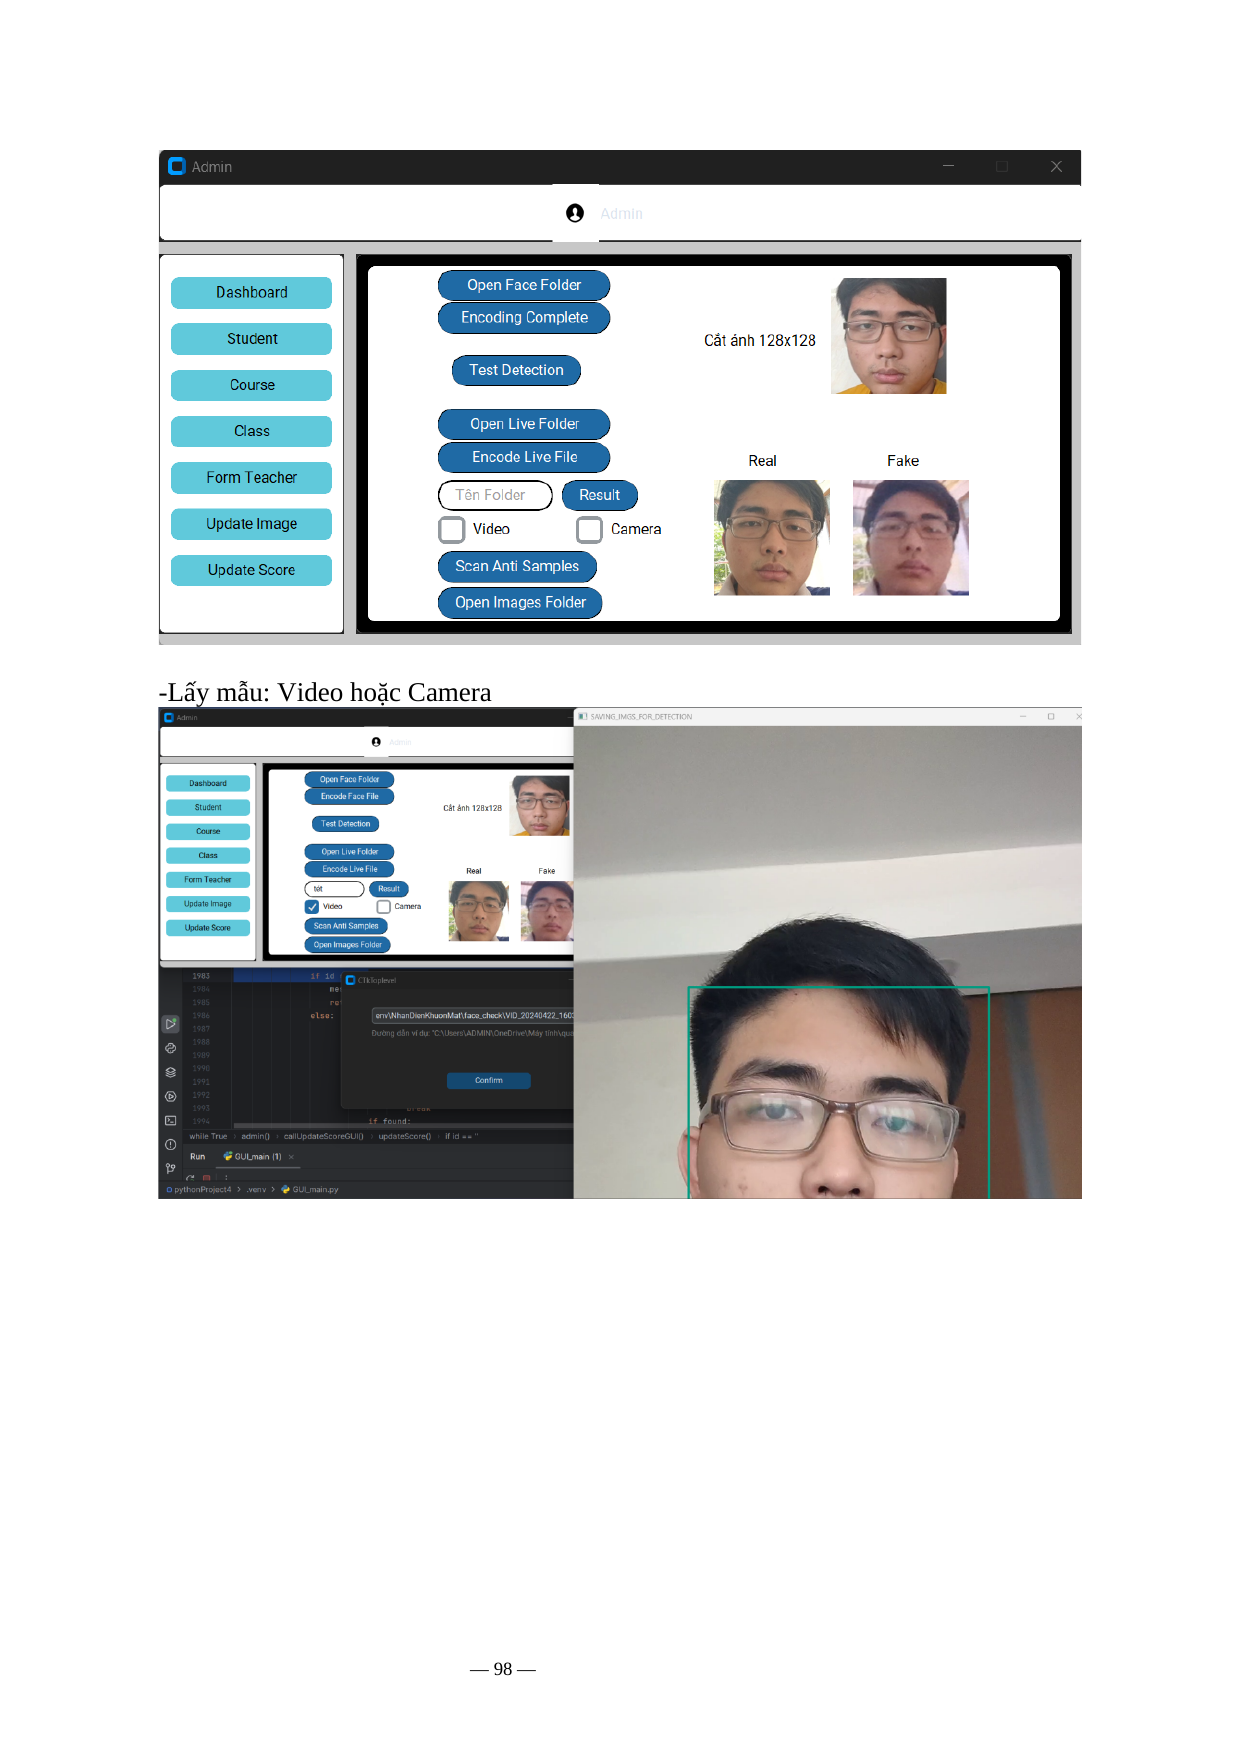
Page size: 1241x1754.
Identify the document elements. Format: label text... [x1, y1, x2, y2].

picture [158, 150, 1082, 645]
list -Lấy mẫu: Video hoặc Camera [158, 676, 1082, 707]
picture [158, 707, 1082, 1199]
